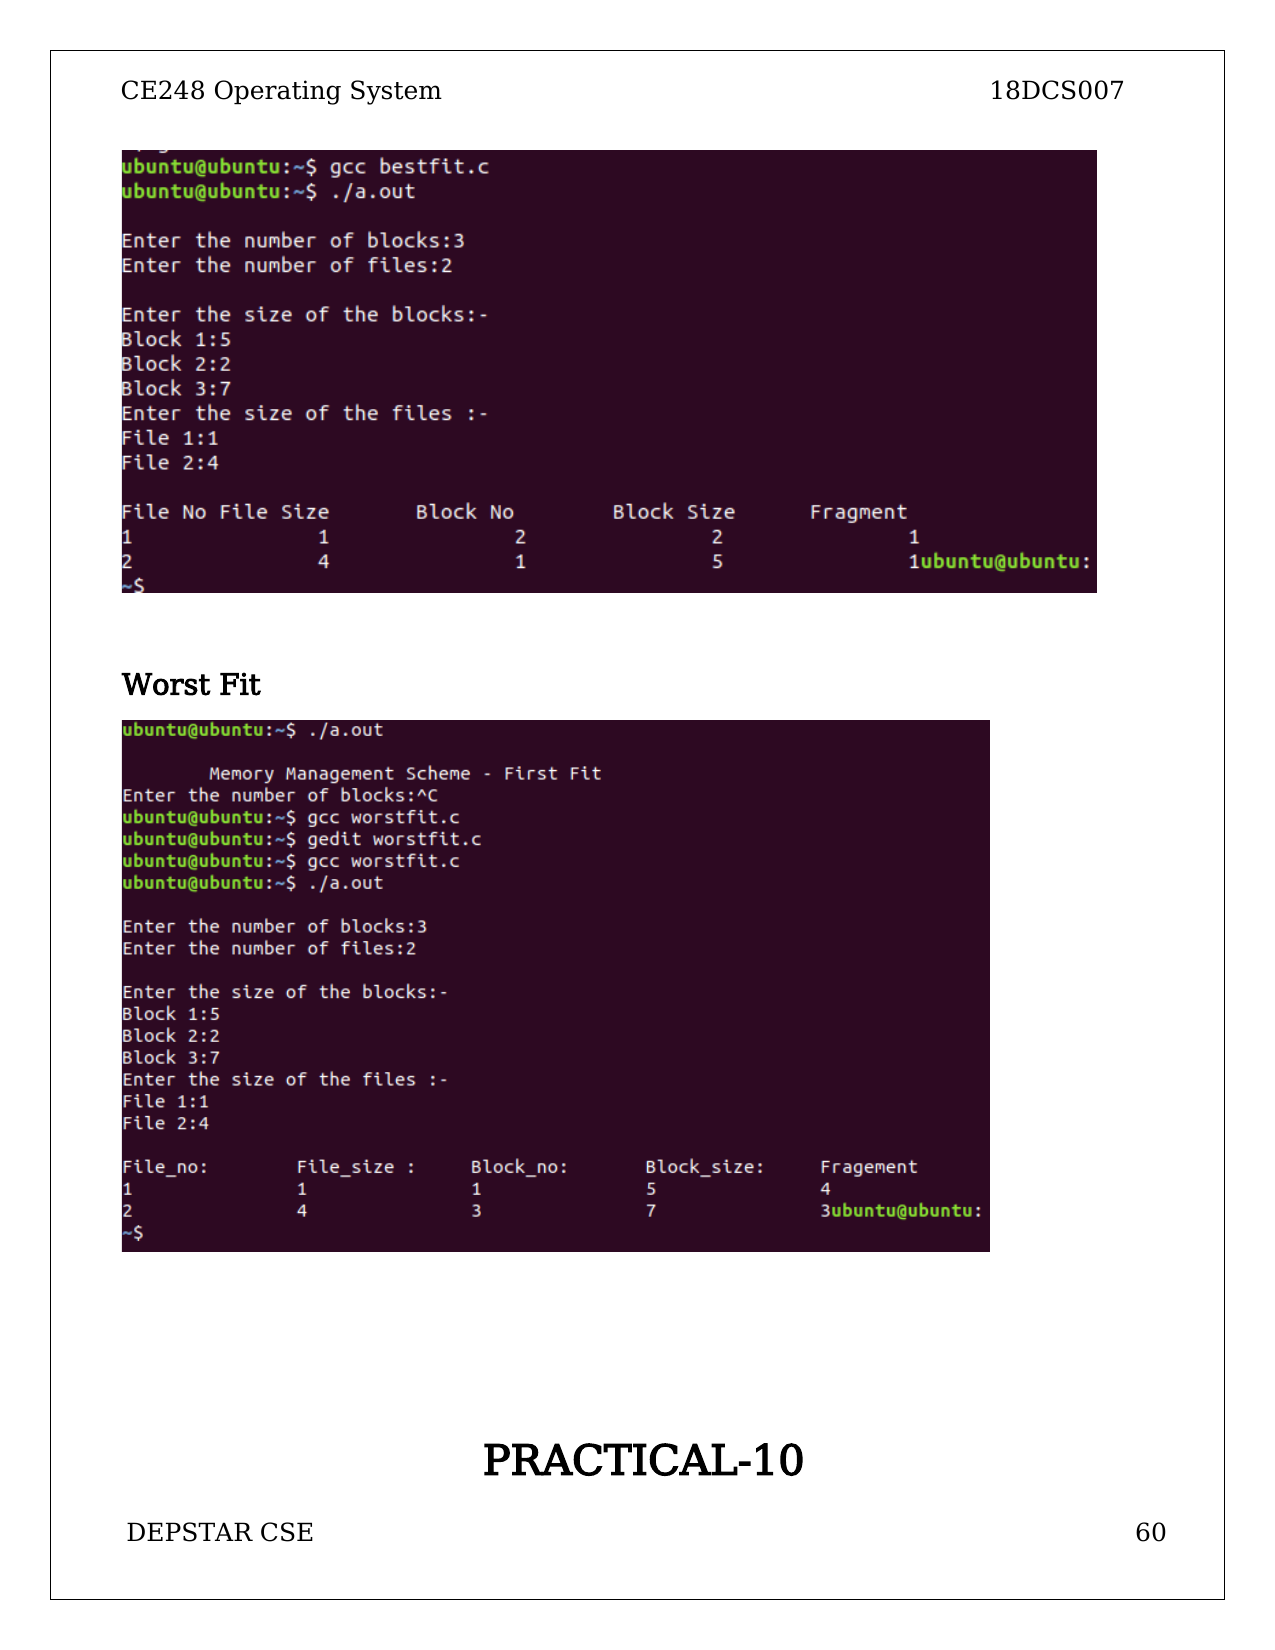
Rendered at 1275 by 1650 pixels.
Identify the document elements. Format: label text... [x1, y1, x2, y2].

text Worst Fit [122, 666, 1167, 701]
picture [121, 720, 990, 1252]
text PRACTICAL-10 [120, 1433, 1167, 1483]
picture [121, 150, 1097, 593]
